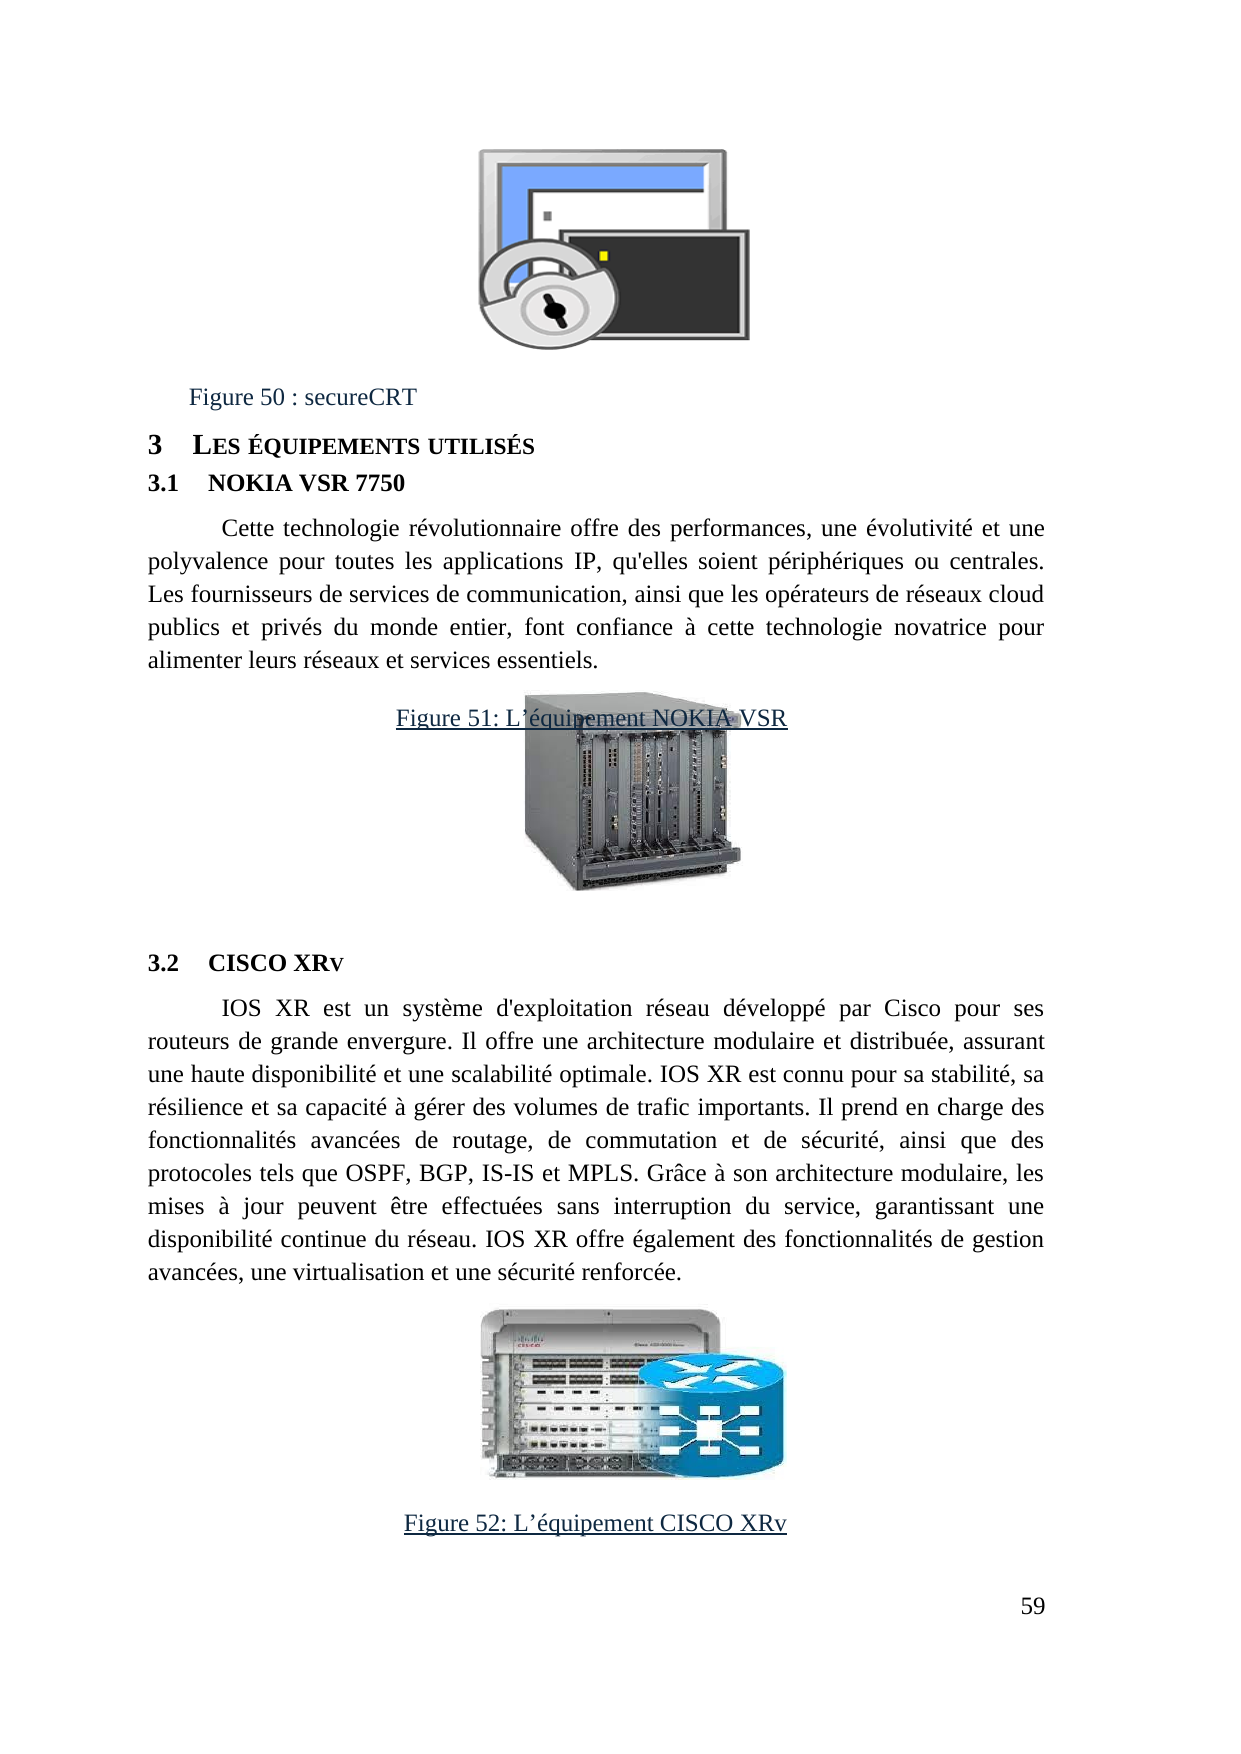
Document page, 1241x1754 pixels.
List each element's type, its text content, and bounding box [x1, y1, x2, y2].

text IOS XR est un système d'exploitation réseau développé par Cisco pour ses routeurs de grande envergure. Il offre une architecture modulaire et distribuée, assurant une haute disponibilité et une scalabilité optimale. IOS XR est connu pour sa stabilité, sa résilience et sa capacité à gérer des volumes de trafic importants. Il prend en charge des fonctionnalités avancées de routage, de commutation et de sécurité, ainsi que des protocoles tels que OSPF, BGP, IS-IS et MPLS. Grâce à son architecture modulaire, les mises à jour peuvent être effectuées sans interruption du service, garantissant une disponibilité continue du réseau. IOS XR offre également des fonctionnalités de gestion avancées, une virtualisation et une sécurité renforcée. [148, 993, 1045, 1286]
picture [476, 147, 754, 353]
text Cette technologie révolutionnaire offre des performances, une évolutivité et une polyvalence pour toutes les applications IP, qu'elles soient périphériques ou centrales. Les fournisseurs de services de communication, ainsi que les opérateurs de réseaux cloud publics et privés du monde entier, font confiance à cette technologie novatrice pour alimenter leurs réseaux et services essentiels. [148, 513, 1045, 674]
picture [523, 730, 744, 891]
picture [523, 690, 744, 728]
subtitle NOKIA VSR 7750 [148, 468, 1045, 496]
subtitle CISCO XRv [148, 948, 1045, 977]
picture [480, 1303, 787, 1480]
subtitle Les équipements utilisés [148, 427, 1045, 461]
picture [576, 716, 581, 725]
